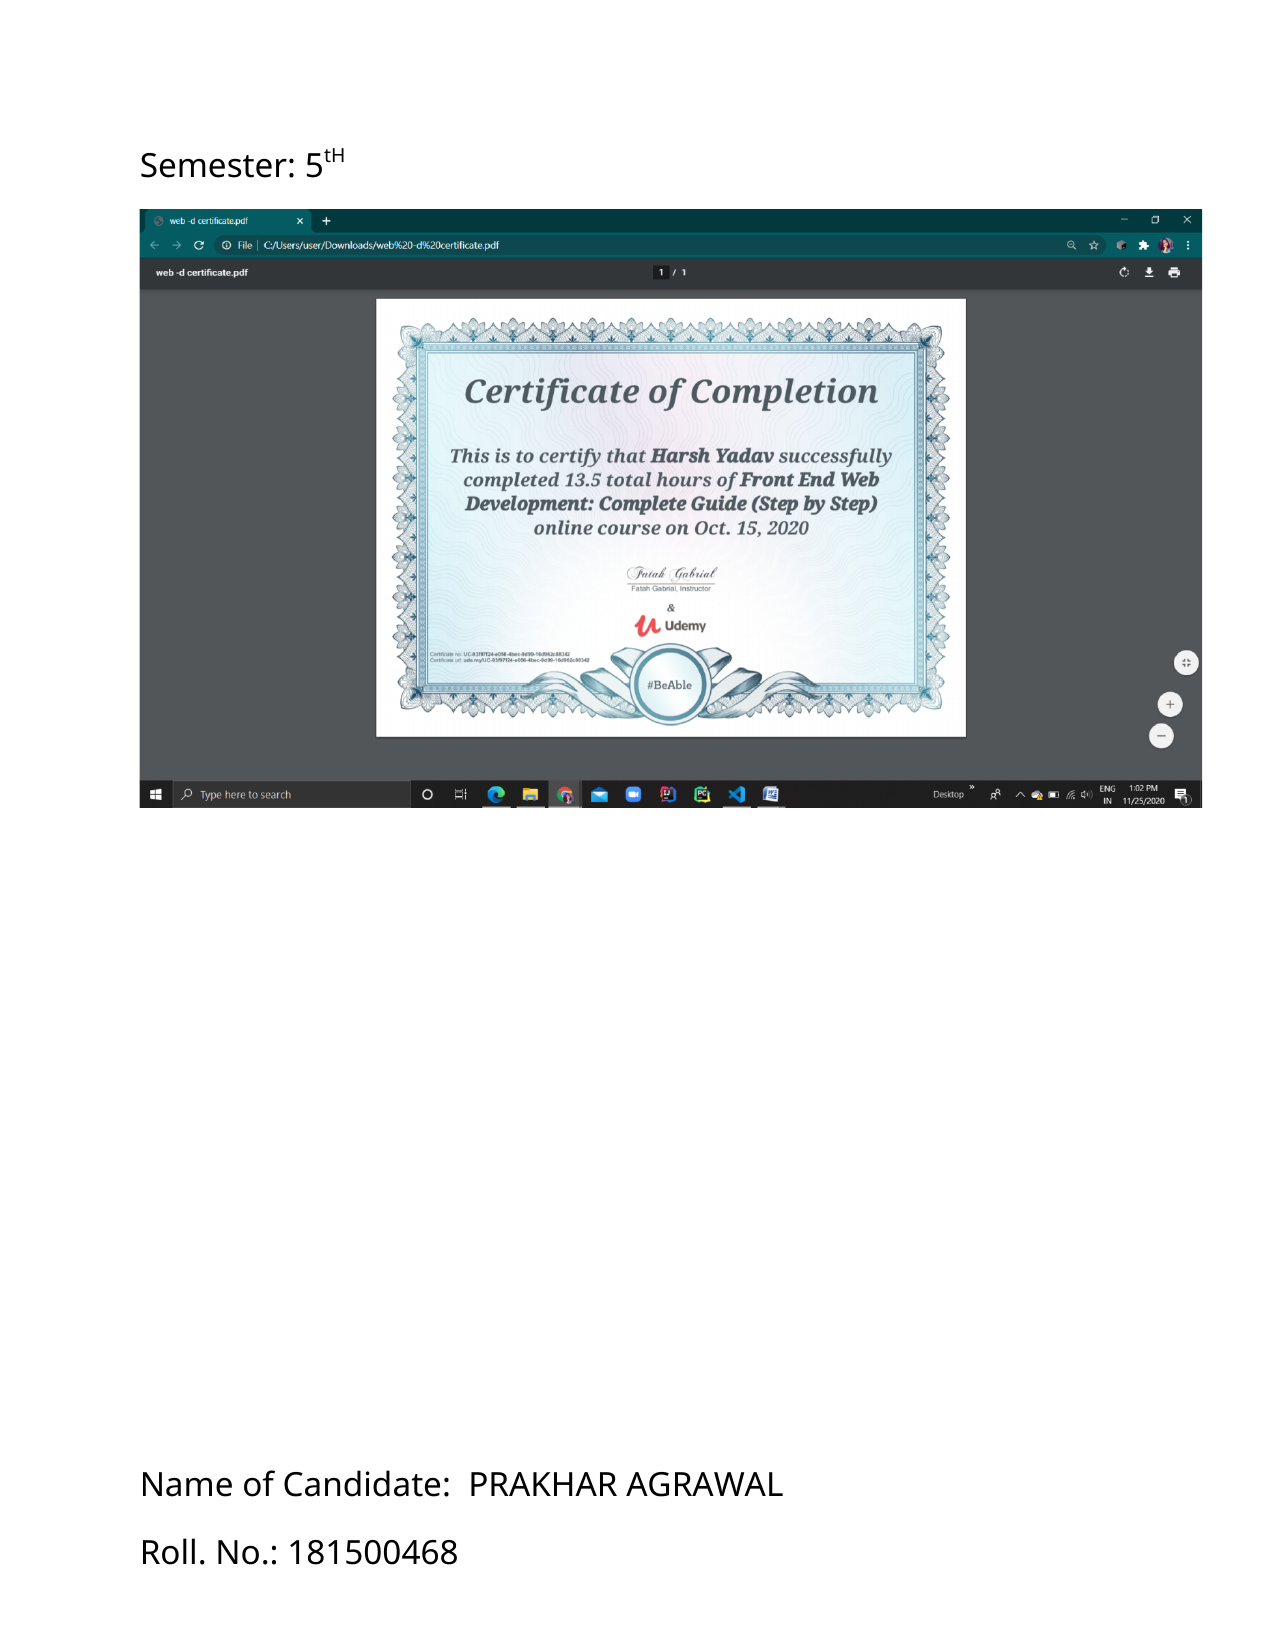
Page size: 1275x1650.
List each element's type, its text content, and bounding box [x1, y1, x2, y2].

text Semester: 5tH [139, 142, 1202, 187]
picture [139, 209, 1203, 808]
text Roll. No.: 181500468 [139, 1529, 1202, 1574]
text Name of Candidate: PRAKHAR AGRAWAL [139, 1461, 1202, 1506]
